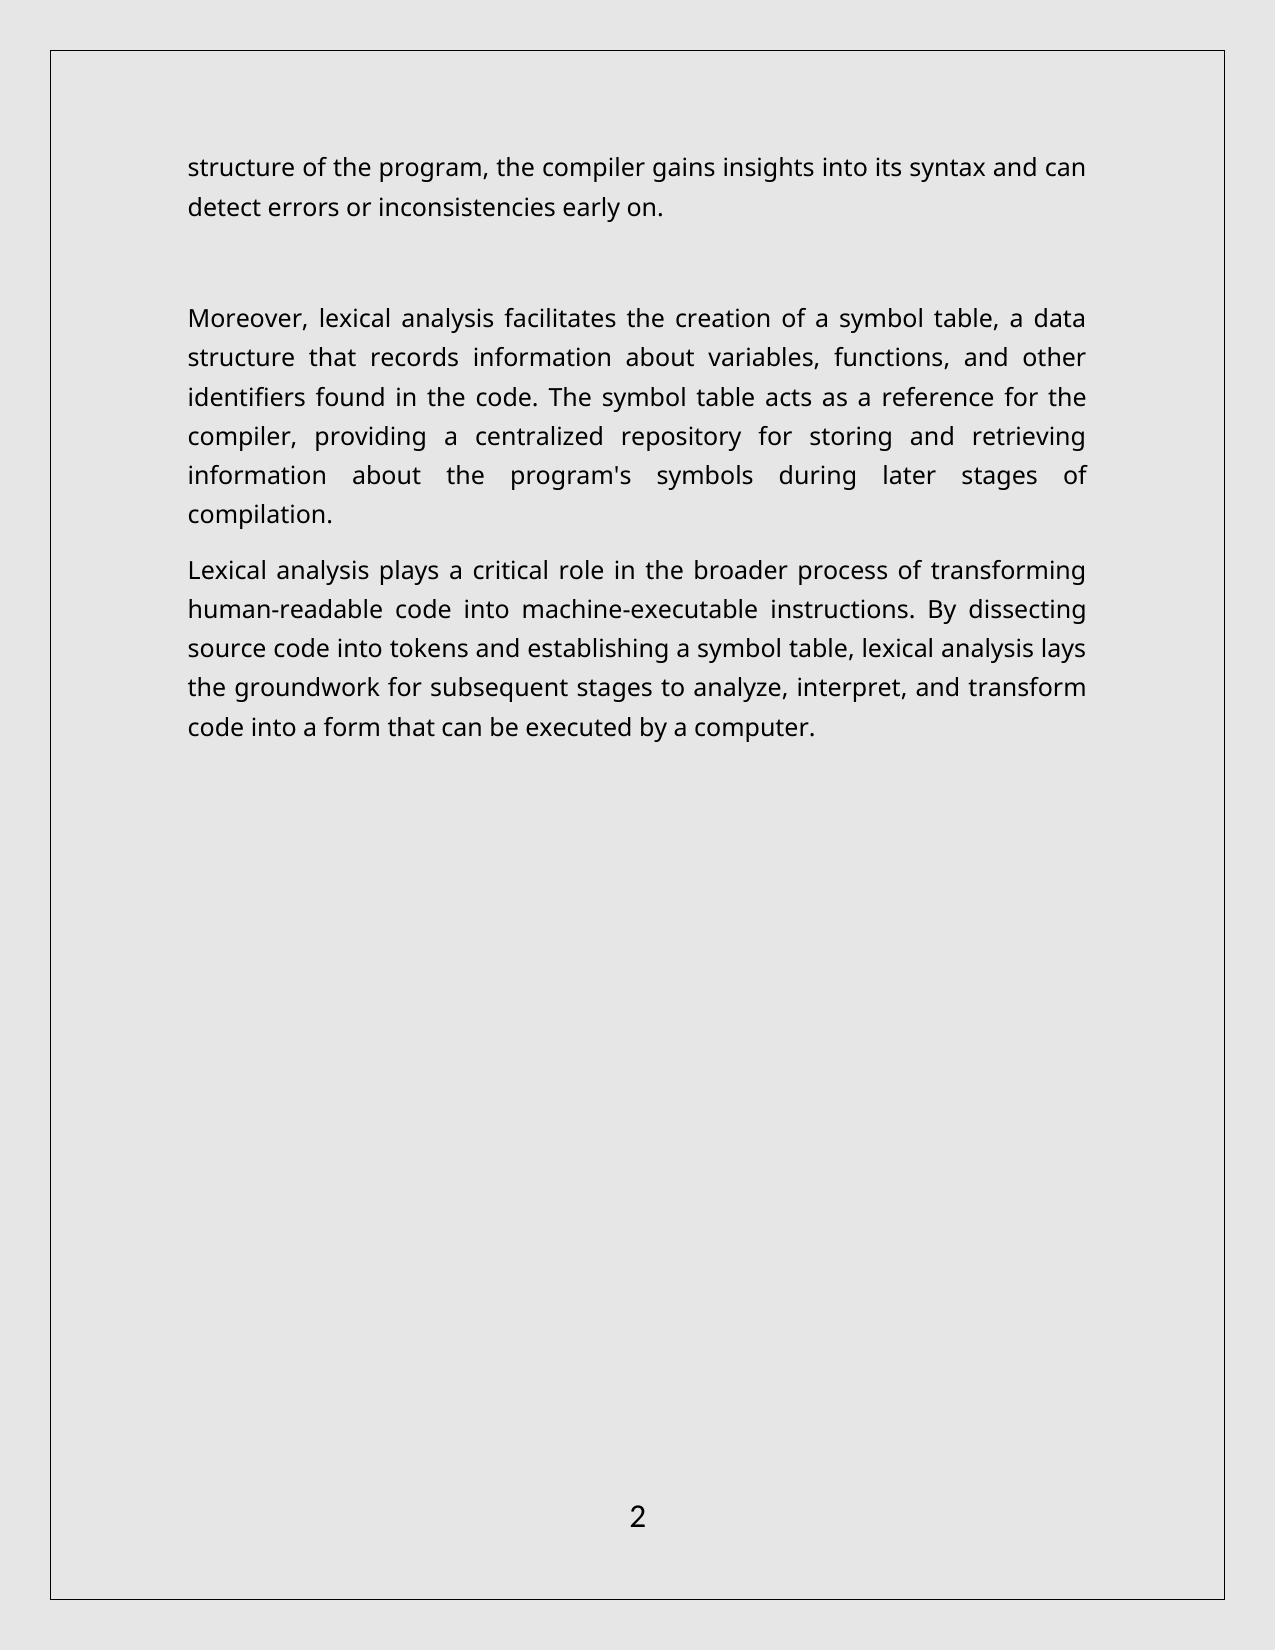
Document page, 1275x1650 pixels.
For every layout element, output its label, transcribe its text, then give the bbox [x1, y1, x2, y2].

text Moreover, lexical analysis facilitates the creation of a symbol table, a data structure that records information about variables, functions, and other identifiers found in the code. The symbol table acts as a reference for the compiler, providing a centralized repository for storing and retrieving information about the program's symbols during later stages of compilation. [187, 301, 1087, 531]
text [187, 150, 1087, 223]
text Lexical analysis plays a critical role in the broader process of transforming human-readable code into machine-executable instructions. By dissecting source code into tokens and establishing a symbol table, lexical analysis lays the groundwork for subsequent stages to analyze, interpret, and transform code into a form that can be executed by a computer. [187, 552, 1087, 743]
